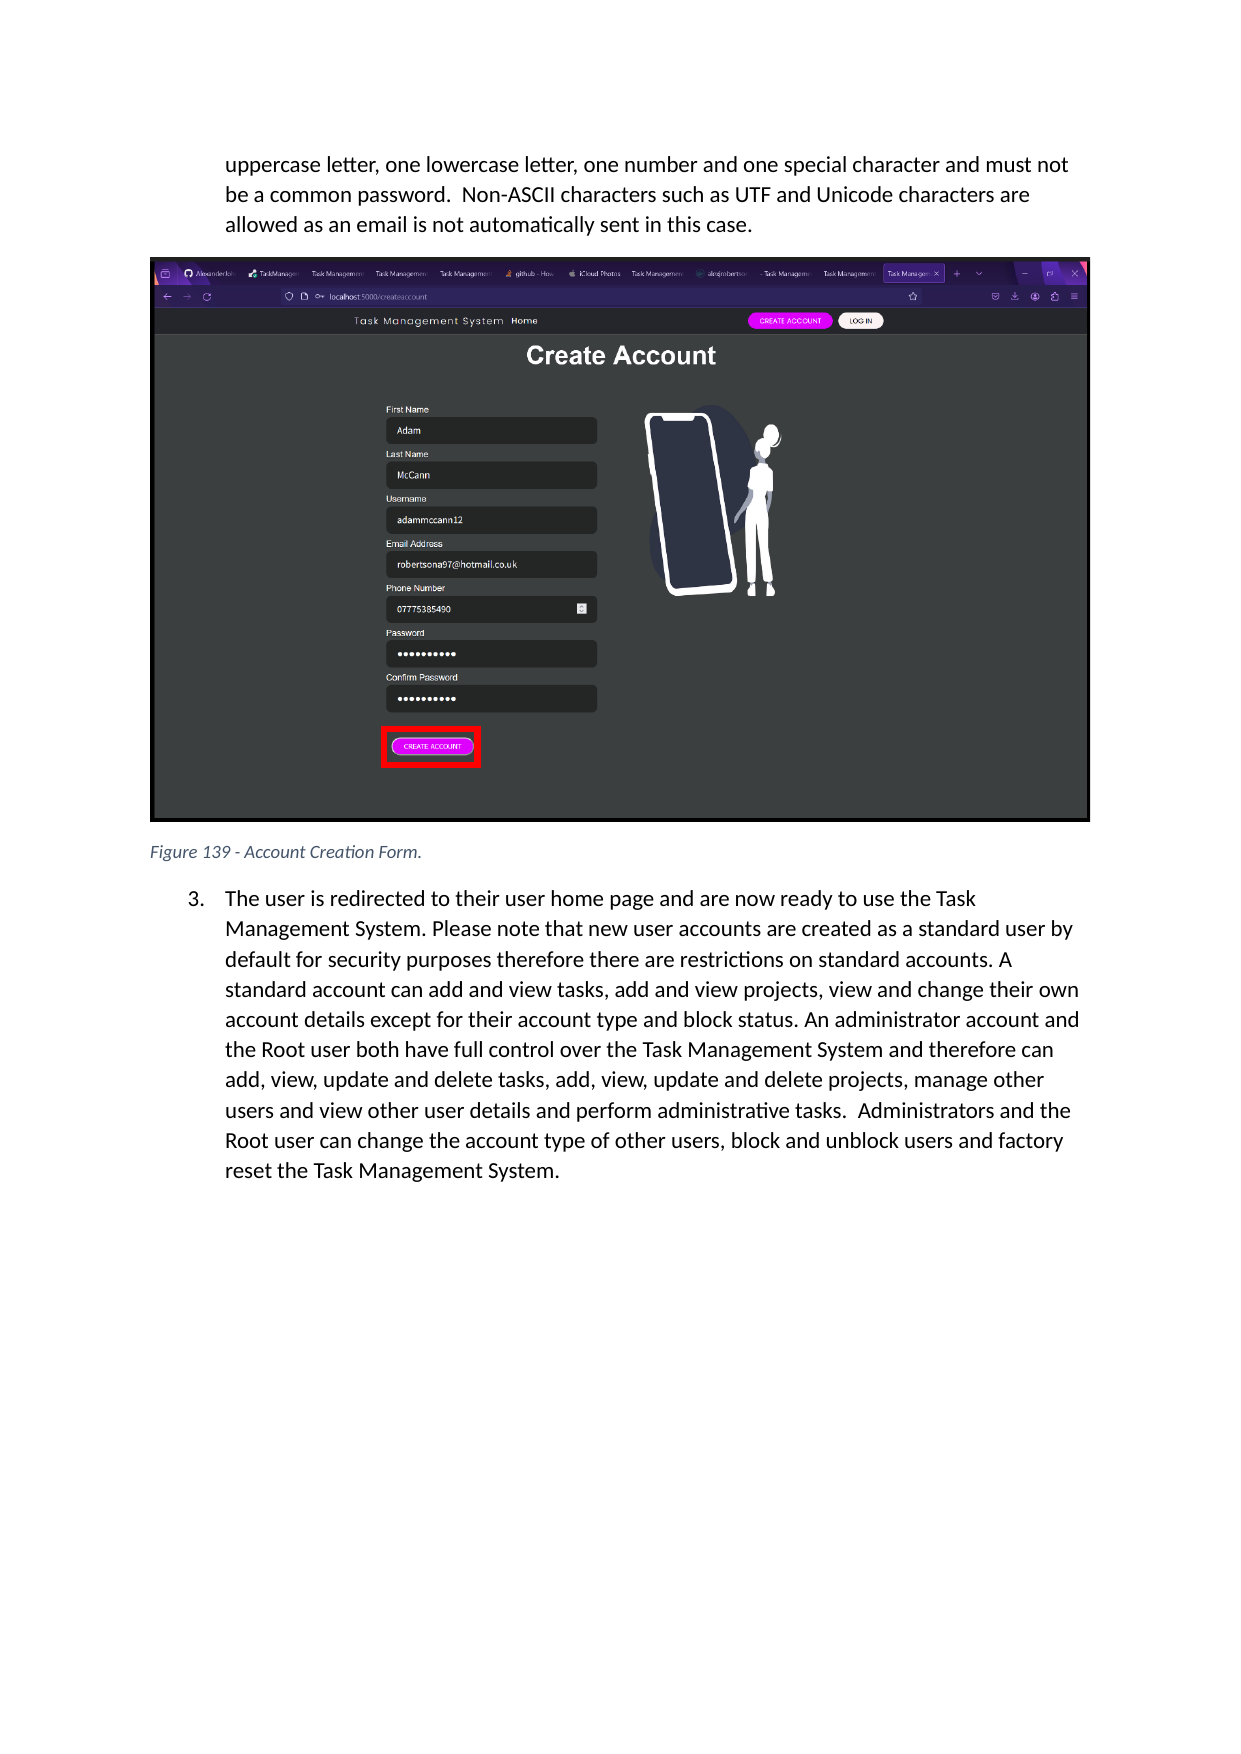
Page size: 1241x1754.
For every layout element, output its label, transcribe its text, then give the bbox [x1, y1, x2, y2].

text Figure 139 - Account Creation Form. [150, 841, 1090, 863]
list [187, 150, 1090, 238]
list The user is redirected to their user home page and are now ready to use the Task Management System. Please note that new user accounts are created as a standard user by default for security purposes therefore there are restrictions on standard accounts. A standard account can add and view tasks, add and view projects, view and change their own account details except for their account type and block status. An administrator account and the Root user both have full control over the Task Management System and therefore can add, view, update and delete tasks, add, view, update and delete projects, manage other users and view other user details and perform administrative tasks. Administrators and the Root user can change the account type of other users, block and unblock users and factory reset the Task Management System. [187, 884, 1090, 1184]
picture [150, 257, 1091, 822]
